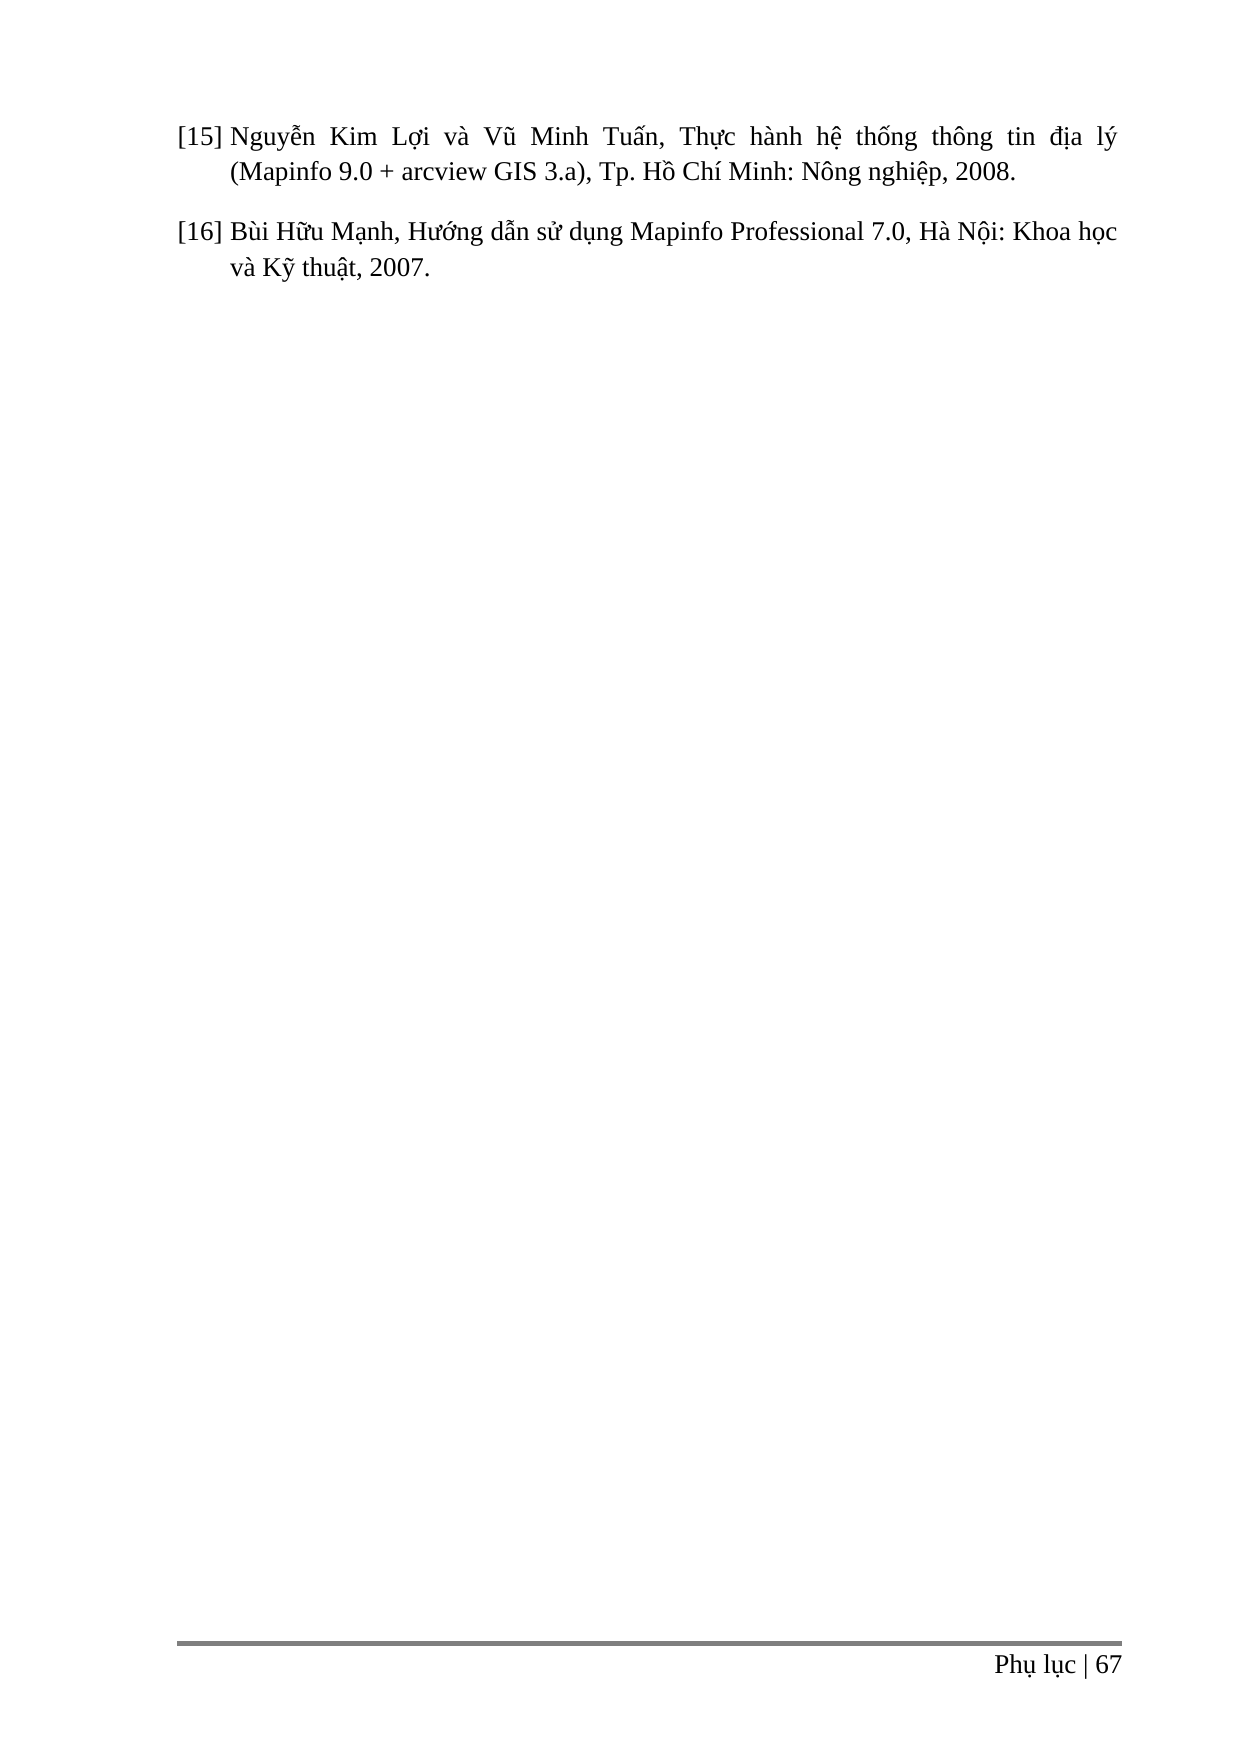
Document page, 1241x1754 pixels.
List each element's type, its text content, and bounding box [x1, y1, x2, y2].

table_cell [15] [176, 118, 228, 213]
table_cell [16] [176, 214, 228, 309]
table_cell Nguyễn Kim Lợi và Vũ Minh Tuấn, Thực hành hệ thống thông tin địa lý (Mapinfo 9.0 + arcview GIS 3.a), Tp. Hồ Chí Minh: Nông nghiệp, 2008. [228, 118, 1121, 213]
table_cell Bùi Hữu Mạnh, Hướng dẫn sử dụng Mapinfo Professional 7.0, Hà Nội: Khoa học và Kỹ thuật, 2007. [228, 214, 1121, 309]
